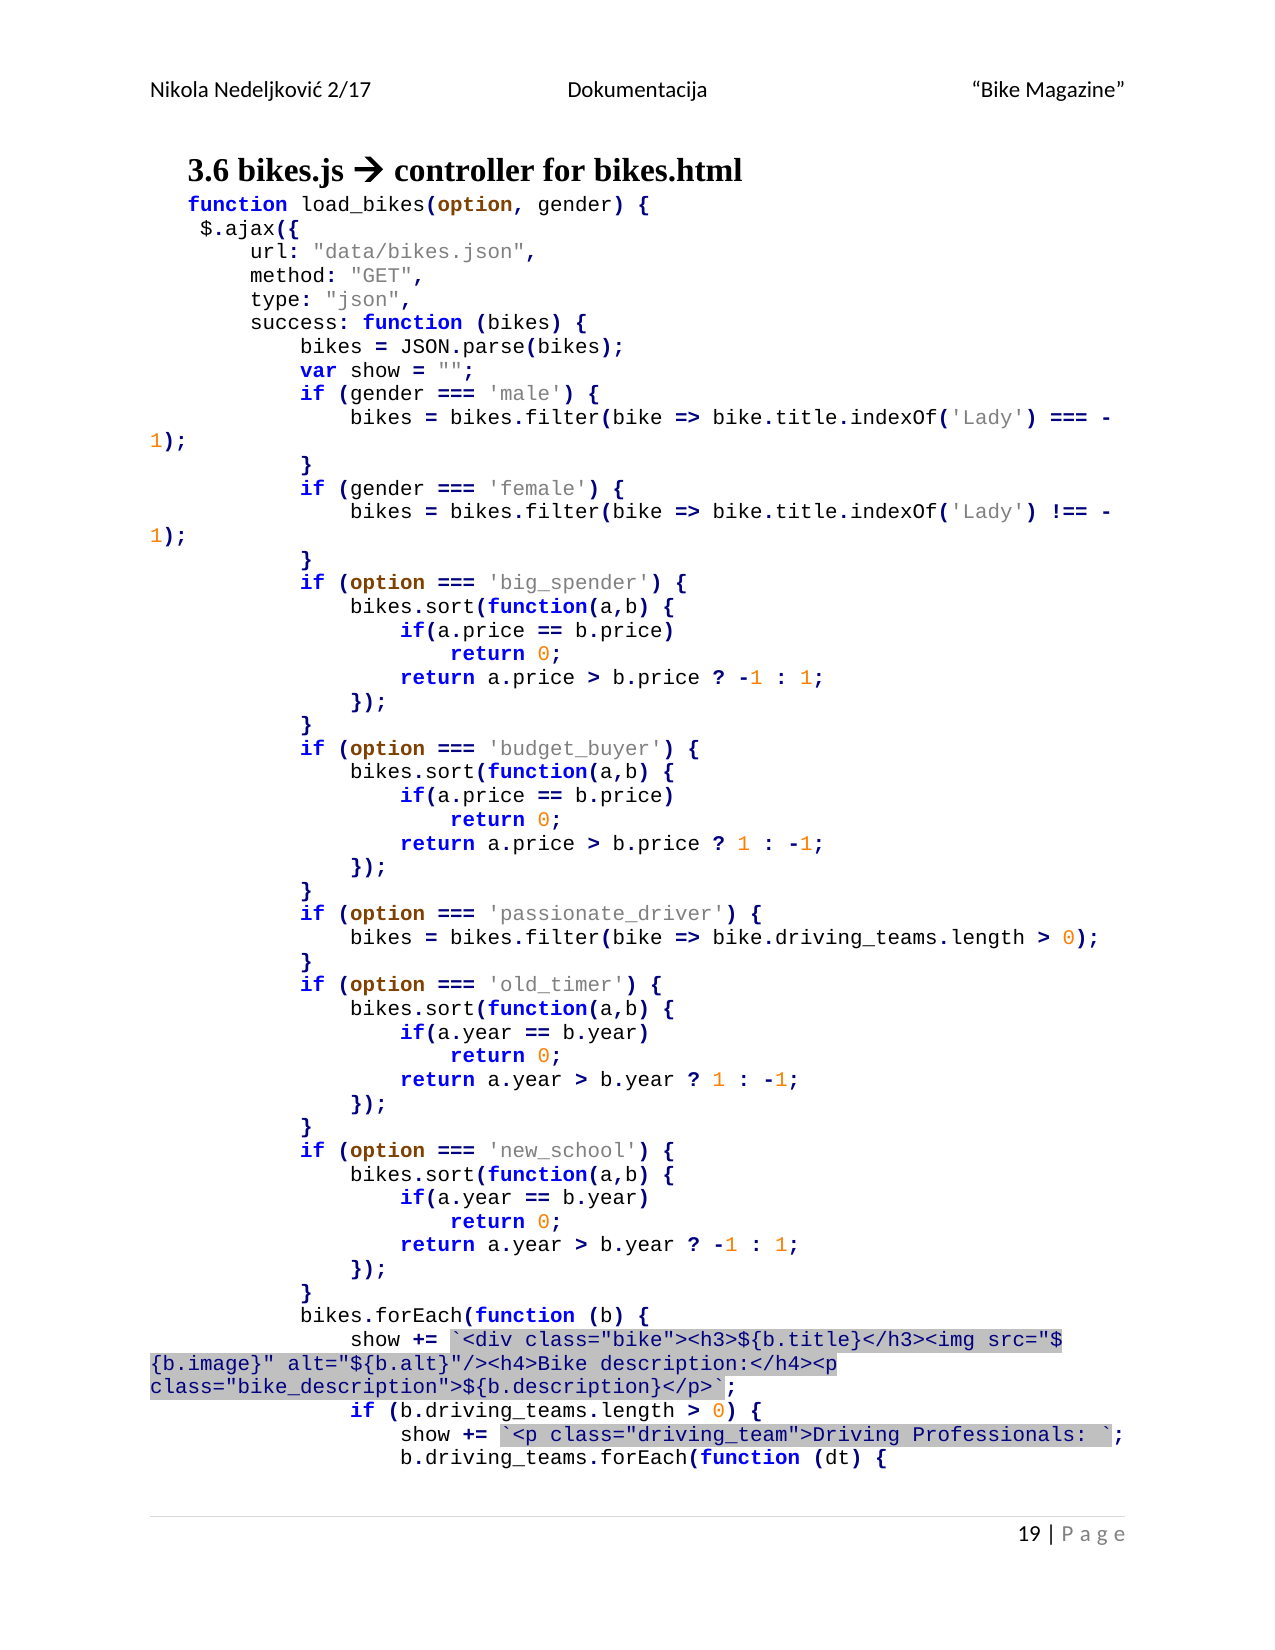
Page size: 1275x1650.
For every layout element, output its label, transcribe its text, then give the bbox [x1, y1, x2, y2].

text bikes.sort(function(a,b) { [150, 596, 1125, 620]
text bikes = JSON.parse(bikes); [150, 336, 1125, 359]
text if (option === 'big_spender') { [150, 572, 1125, 596]
text if(a.year == b.year) [150, 1187, 1125, 1211]
text bikes = bikes.filter(bike => bike.title.indexOf('Lady') === -1); [150, 407, 1125, 454]
text } [150, 714, 1125, 738]
text if(a.year == b.year) [150, 1022, 1125, 1045]
text if (gender === 'female') { [150, 478, 1125, 501]
text bikes.sort(function(a,b) { [150, 998, 1125, 1022]
text type: "json", [150, 289, 1125, 312]
text } [150, 951, 1125, 974]
text if (option === 'budget_buyer') { [150, 738, 1125, 762]
text return a.year > b.year ? 1 : -1; [150, 1069, 1125, 1093]
text return a.price > b.price ? 1 : -1; [150, 832, 1125, 856]
text } [150, 549, 1125, 572]
text return a.price > b.price ? -1 : 1; [150, 667, 1125, 691]
text return 0; [150, 1045, 1125, 1069]
text } [150, 1282, 1125, 1305]
text show += `<p class="driving_team">Driving Professionals: `; [150, 1424, 500, 1447]
text bikes = bikes.filter(bike => bike.driving_teams.length > 0); [150, 927, 1125, 951]
text }); [150, 691, 1125, 714]
text return a.year > b.year ? -1 : 1; [150, 1234, 1125, 1258]
text return 0; [150, 809, 1125, 832]
text $.ajax({ [150, 218, 1125, 241]
text if (b.driving_teams.length > 0) { [150, 1400, 1125, 1424]
text if (gender === 'male') { [150, 383, 1125, 407]
text bikes.sort(function(a,b) { [150, 762, 1125, 785]
text b.driving_teams.forEach(function (dt) { [150, 1447, 1125, 1471]
text bikes.sort(function(a,b) { [150, 1163, 1125, 1187]
text bikes.forEach(function (b) { [150, 1305, 1125, 1329]
text } [150, 880, 1125, 903]
text bikes = bikes.filter(bike => bike.title.indexOf('Lady') !== -1); [150, 501, 1125, 549]
text } [150, 1116, 1125, 1140]
text return 0; [150, 1211, 1125, 1234]
text url: "data/bikes.json", [150, 241, 1125, 265]
text if (option === 'passionate_driver') { [150, 903, 1125, 927]
text var show = ""; [150, 359, 1125, 383]
text function load_bikes(option, gender) { [187, 194, 1125, 218]
text if (option === 'new_school') { [150, 1140, 1125, 1163]
text } [150, 454, 1125, 478]
text if (option === 'old_timer') { [150, 974, 1125, 998]
text if(a.price == b.price) [150, 620, 1125, 643]
text return 0; [150, 643, 1125, 667]
text }); [150, 1258, 1125, 1282]
text success: function (bikes) { [150, 312, 1125, 336]
text if(a.price == b.price) [150, 785, 1125, 809]
text method: "GET", [150, 265, 1125, 289]
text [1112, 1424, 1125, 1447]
text }); [150, 856, 1125, 880]
text }); [150, 1093, 1125, 1116]
subtitle bikes.js controller for bikes.html [187, 150, 1125, 188]
text show += `<div class="bike"><h3>${b.title}</h3><img src="${b.image}" alt="${b.alt}"/><h4>Bike description:</h4><p class="bike_description">${b.description}</p>`; [725, 1329, 1125, 1400]
